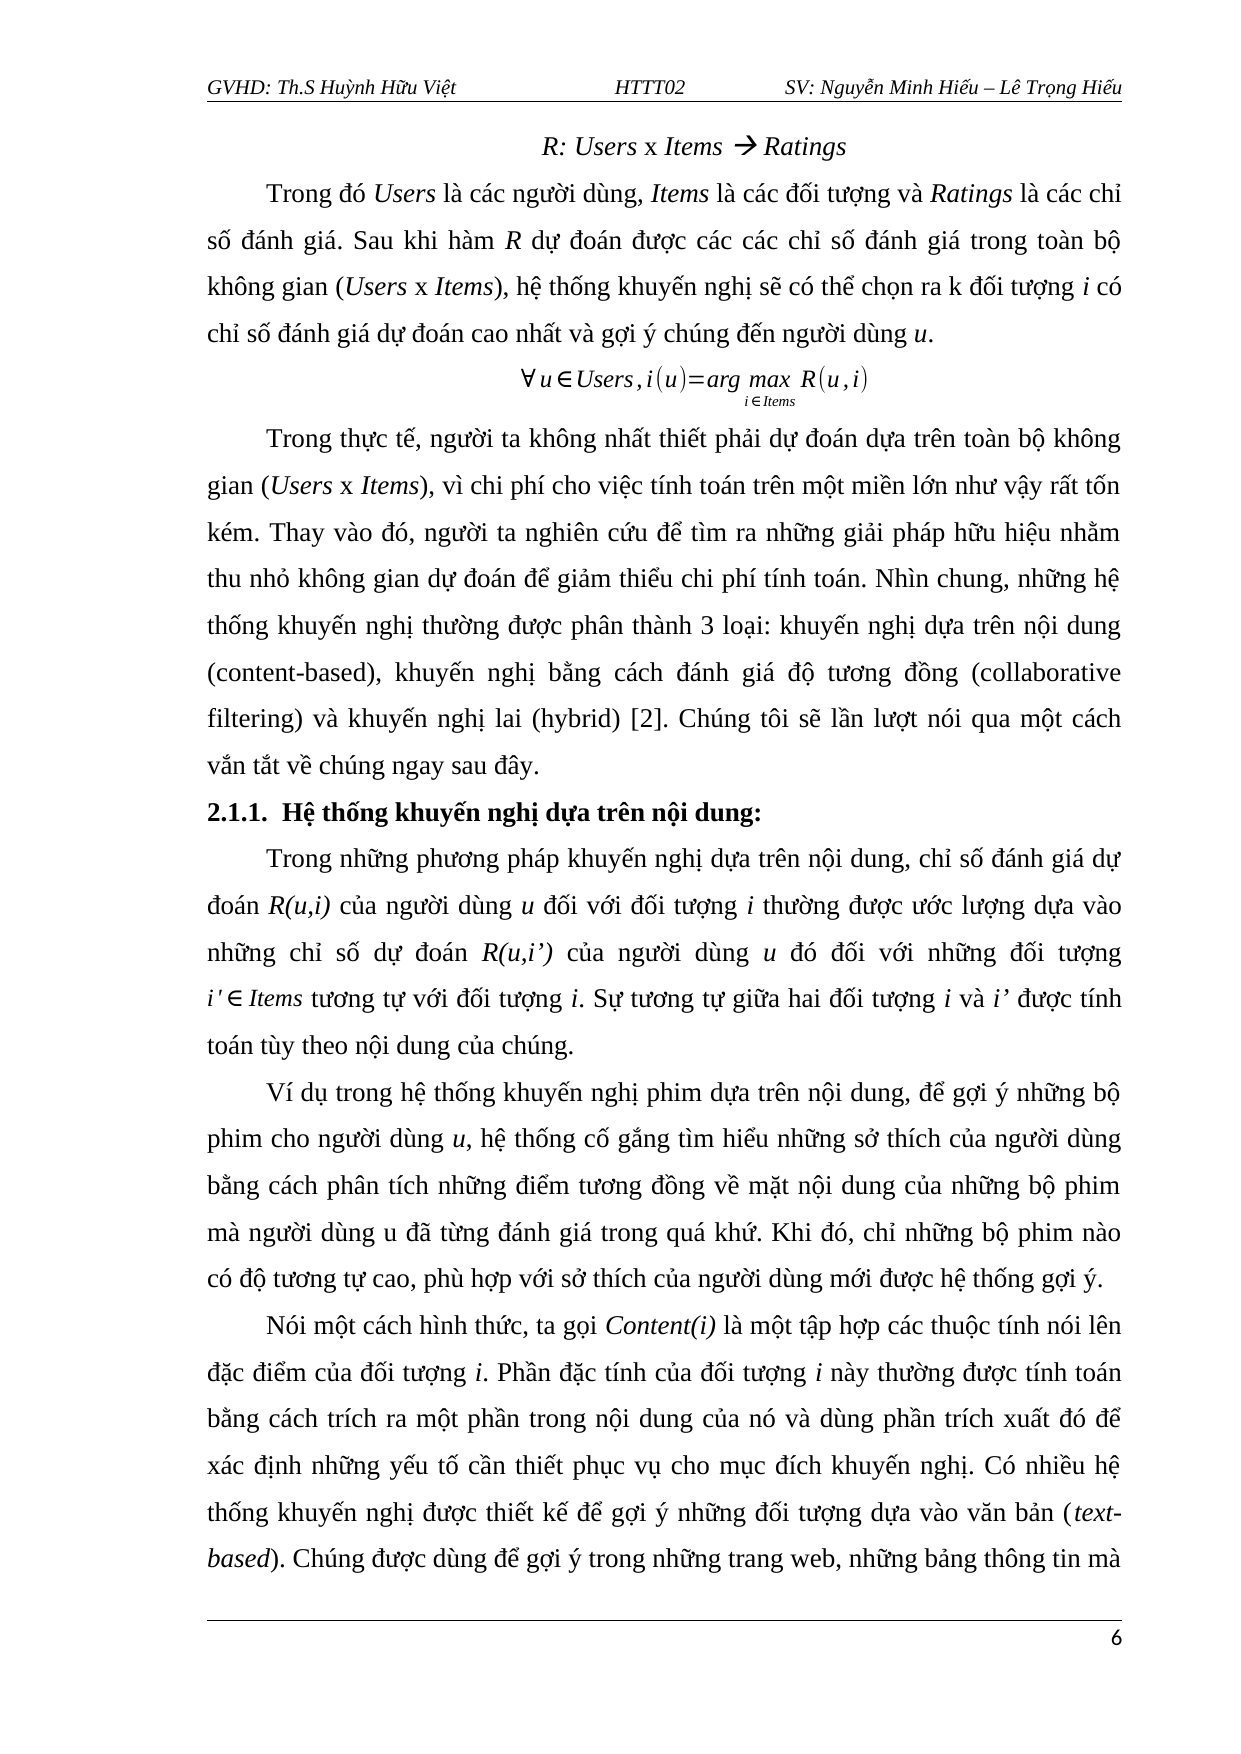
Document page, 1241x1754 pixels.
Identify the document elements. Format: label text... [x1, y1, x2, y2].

text Trong thực tế, người ta không nhất thiết phải dự đoán dựa trên toàn bộ không gian (Users x Items), vì chi phí cho việc tính toán trên một miền lớn như vậy rất tốn kém. Thay vào đó, người ta nghiên cứu để tìm ra những giải pháp hữu hiệu nhằm thu nhỏ không gian dự đoán để giảm thiểu chi phí tính toán. Nhìn chung, những hệ thống khuyến nghị thường được phân thành 3 loại: khuyến nghị dựa trên nội dung (content-based), khuyến nghị bằng cách đánh giá độ tương đồng (collaborative filtering) và khuyến nghị lai (hybrid) [2]. Chúng tôi sẽ lần lượt nói qua một cách vắn tắt về chúng ngay sau đây. [207, 422, 1122, 780]
subtitle Hệ thống khuyến nghị dựa trên nội dung: [207, 796, 1122, 827]
text Trong những phương pháp khuyến nghị dựa trên nội dung, chỉ số đánh giá dự đoán R(u,i) của người dùng u đối với đối tượng i thường được ước lượng dựa vào những chỉ số dự đoán R(u,i’) của người dùng u đó đối với những đối tượng tương tự với đối tượng i. Sự tương tự giữa hai đối tượng i và i’ được tính toán tùy theo nội dung của chúng. [207, 842, 1122, 1060]
text Trong đó Users là các người dùng, Items là các đối tượng và Ratings là các chỉ số đánh giá. Sau khi hàm R dự đoán được các các chỉ số đánh giá trong toàn bộ không gian (Users x Items), hệ thống khuyến nghị sẽ có thể chọn ra k đối tượng i có chỉ số đánh giá dự đoán cao nhất và gợi ý chúng đến người dùng u. [207, 177, 1122, 348]
text Ví dụ trong hệ thống khuyến nghị phim dựa trên nội dung, để gợi ý những bộ phim cho người dùng u, hệ thống cố gắng tìm hiểu những sở thích của người dùng bằng cách phân tích những điểm tương đồng về mặt nội dung của những bộ phim mà người dùng u đã từng đánh giá trong quá khứ. Khi đó, chỉ những bộ phim nào có độ tương tự cao, phù hợp với sở thích của người dùng mới được hệ thống gợi ý. [207, 1076, 1122, 1294]
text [207, 1309, 1122, 1574]
text R: Users x Items Ratings [207, 130, 1122, 161]
